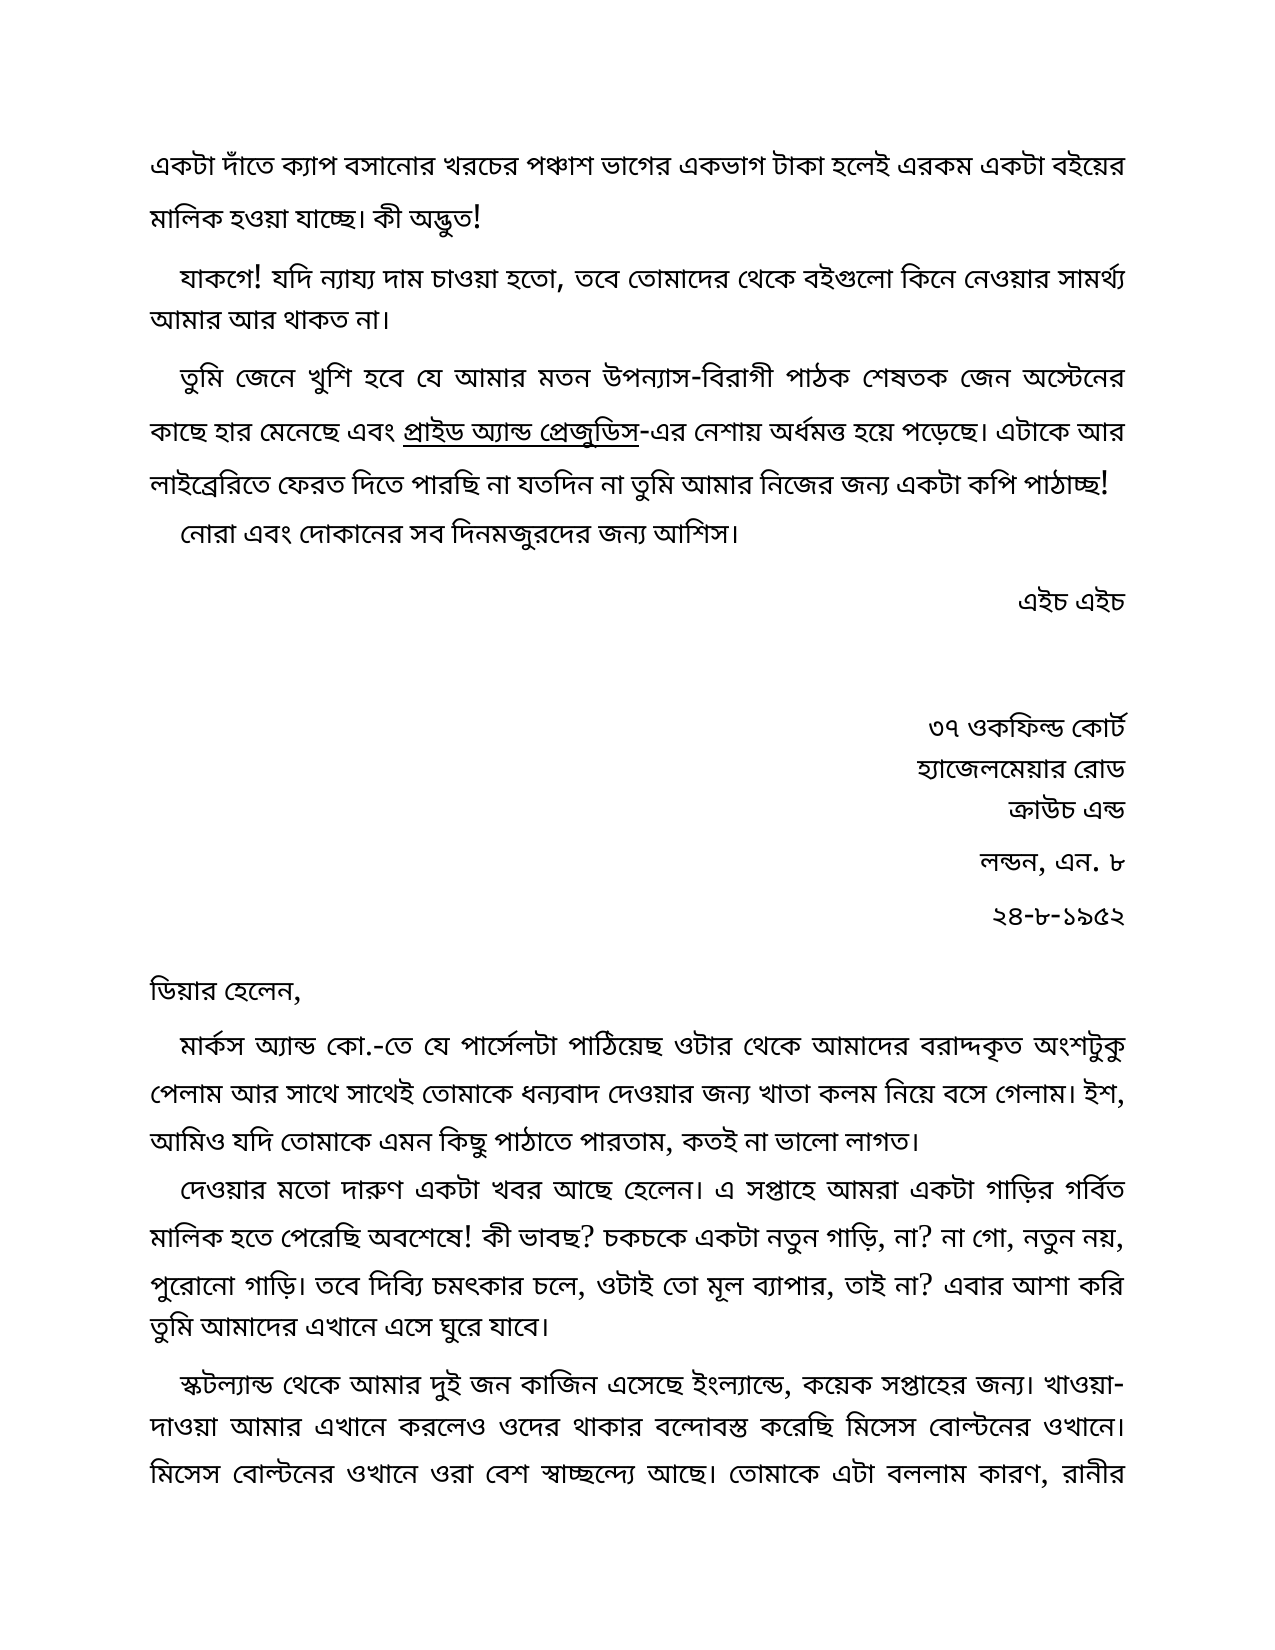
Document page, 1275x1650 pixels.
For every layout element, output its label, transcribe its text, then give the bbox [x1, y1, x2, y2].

text লন্ডন, এন. ৮ [150, 836, 1125, 883]
text নোরা এবং দোকানের সব দিনমজুরদের জন্য আশিস। [150, 519, 1125, 555]
text ডিয়ার হেলেন, [150, 969, 1125, 1011]
text এইচ এইচ [150, 586, 1125, 622]
text ৩৭ ওকফিল্ড কোর্ট [150, 712, 1125, 748]
text ক্রাউচ এন্ড [150, 795, 1125, 831]
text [150, 150, 1125, 239]
text হ্যাজেলমেয়ার রোড [150, 753, 1125, 789]
text যাকগে! যদি ন্যায্য দাম চাওয়া হতো, তবে তোমাদের থেকে বইগুলো কিনে নেওয়ার সামর্থ্য আমার আর থাকত না। [150, 253, 1125, 341]
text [150, 1359, 1125, 1495]
text তুমি জেনে খুশি হবে যে আমার মতন উপন্যাস-বিরাগী পাঠক শেষতক জেন অস্টেনের কাছে হার মেনেছে এবং প্রাইড অ্যান্ড প্রেজুডিস-এর নেশায় অর্ধমত্ত হয়ে পড়েছে। এটাকে আর লাইব্রেরিতে ফেরত দিতে পারছি না যতদিন না তুমি আমার নিজের জন্য একটা কপি পাঠাচ্ছ! [150, 352, 1125, 506]
text ২৪-৮-১৯৫২ [150, 889, 1125, 936]
text দেওয়ার মতো দারুণ একটা খবর আছে হেলেন। এ সপ্তাহে আমরা একটা গাড়ির গর্বিত মালিক হতে পেরেছি অবশেষে! কী ভাবছ? চকচকে একটা নতুন গাড়ি, না? না গো, নতুন নয়, পুরোনো গাড়ি। তবে দিব্যি চমৎকার চলে, ওটাই তো মূল ব্যাপার, তাই না? এবার আশা করি তুমি আমাদের এখানে এসে ঘুরে যাবে। [150, 1174, 1125, 1347]
text মার্কস অ্যান্ড কো.-তে যে পার্সেলটা পাঠিয়েছ ওটার থেকে আমাদের বরাদ্দকৃত অংশটুকু পেলাম আর সাথে সাথেই তোমাকে ধন্যবাদ দেওয়ার জন্য খাতা কলম নিয়ে বসে গেলাম। ইশ, আমিও যদি তোমাকে এমন কিছু পাঠাতে পারতাম, কতই না ভালো লাগত। [150, 1024, 1125, 1162]
